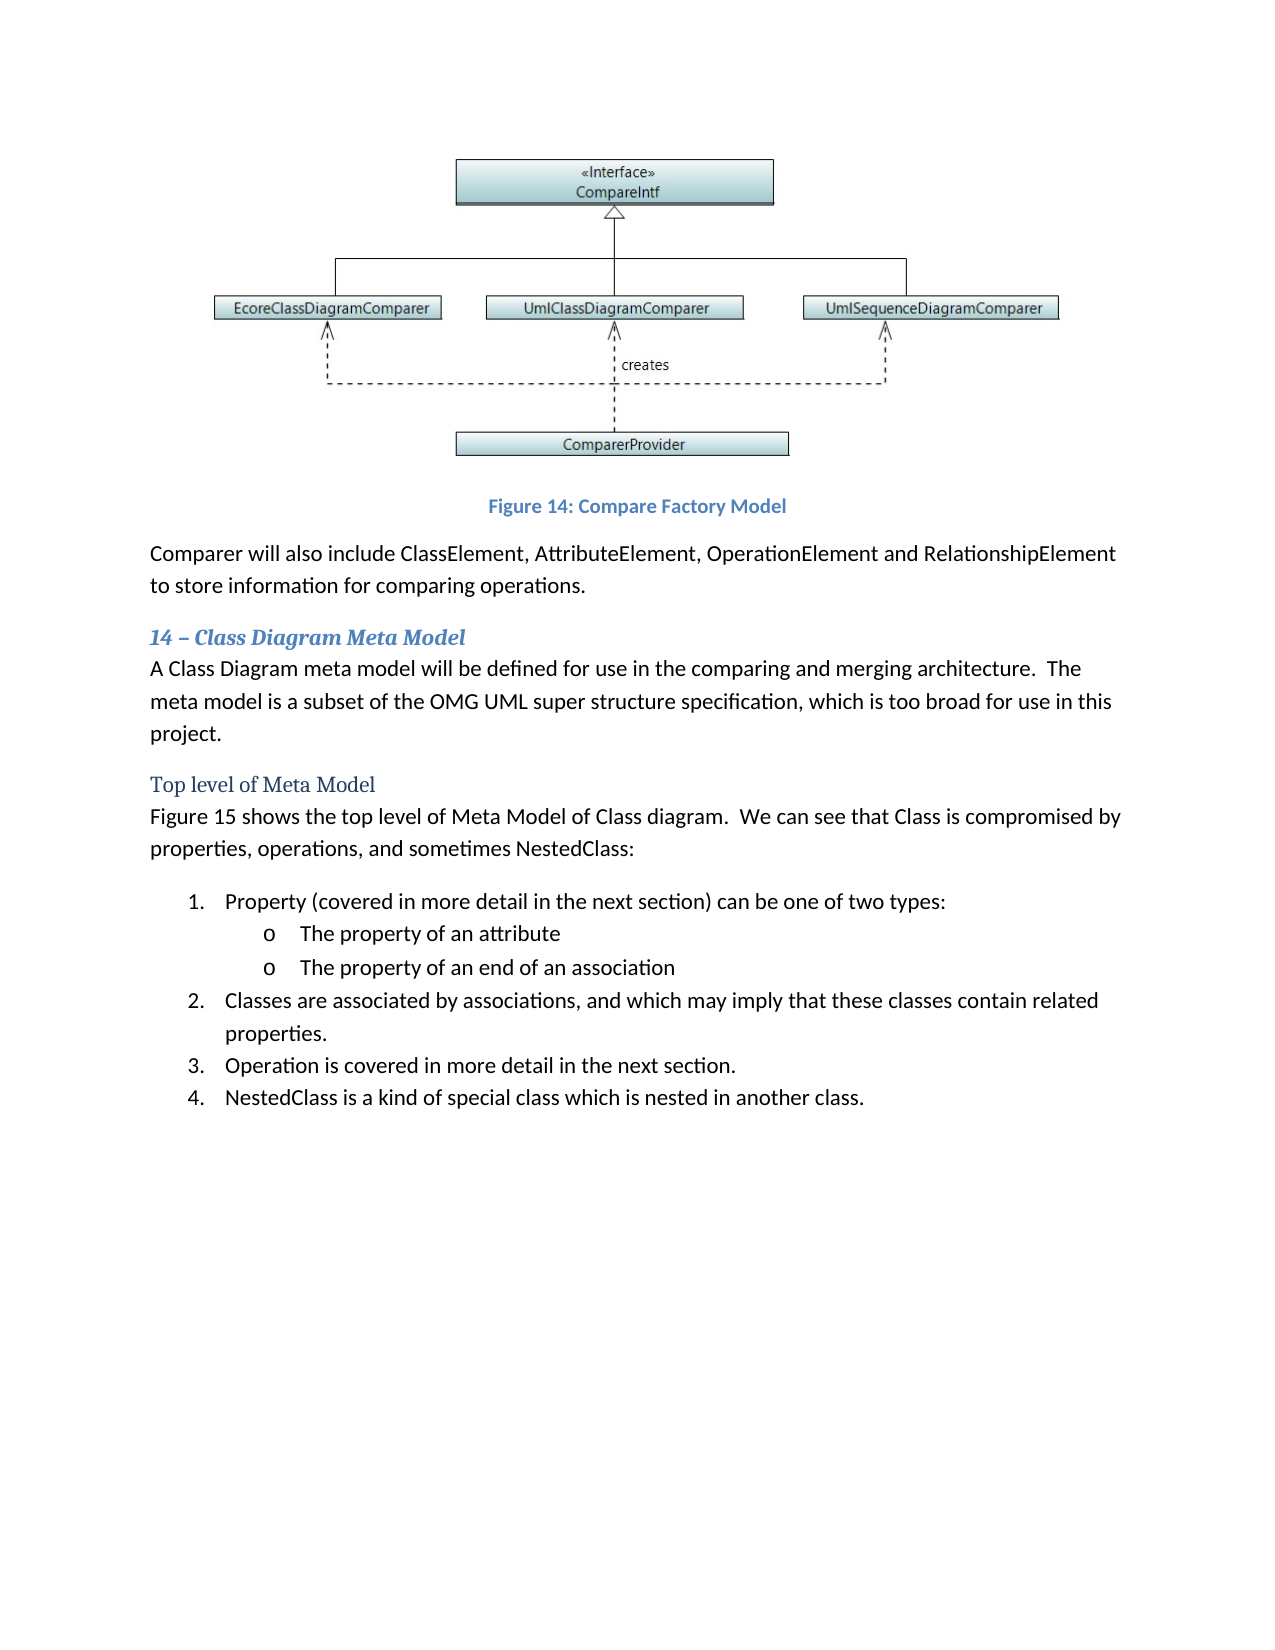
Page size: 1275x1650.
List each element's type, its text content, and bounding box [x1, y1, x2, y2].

text A Class Diagram meta model will be defined for use in the comparing and merging architecture. The meta model is a subset of the OMG UML super structure specification, which is too broad for use in this project. [150, 654, 1125, 747]
list Classes are associated by associations, and which may imply that these classes contain related properties. [187, 987, 1125, 1047]
text Comparer will also include ClassElement, AttributeElement, OperationElement and RelationshipElement to store information for comparing operations. [150, 539, 1125, 599]
list The property of an attribute [262, 919, 1125, 949]
subtitle 14 – Class Diagram Meta Model [150, 624, 1125, 651]
list Property (covered in more detail in the next section) can be one of two types: [187, 887, 1125, 915]
list The property of an end of an association [262, 953, 1125, 982]
subtitle Top level of Meta Model [150, 772, 1125, 798]
list Operation is covered in more detail in the next section. [187, 1051, 1125, 1079]
list NestedClass is a kind of special class which is nested in another class. [187, 1083, 1125, 1111]
picture [204, 150, 1071, 468]
text Figure 15 shows the top level of Meta Model of Class diagram. We can see that Class is compromised by properties, operations, and sometimes NestedClass: [150, 802, 1125, 862]
text Figure 14: Compare Factory Model [150, 493, 1125, 518]
